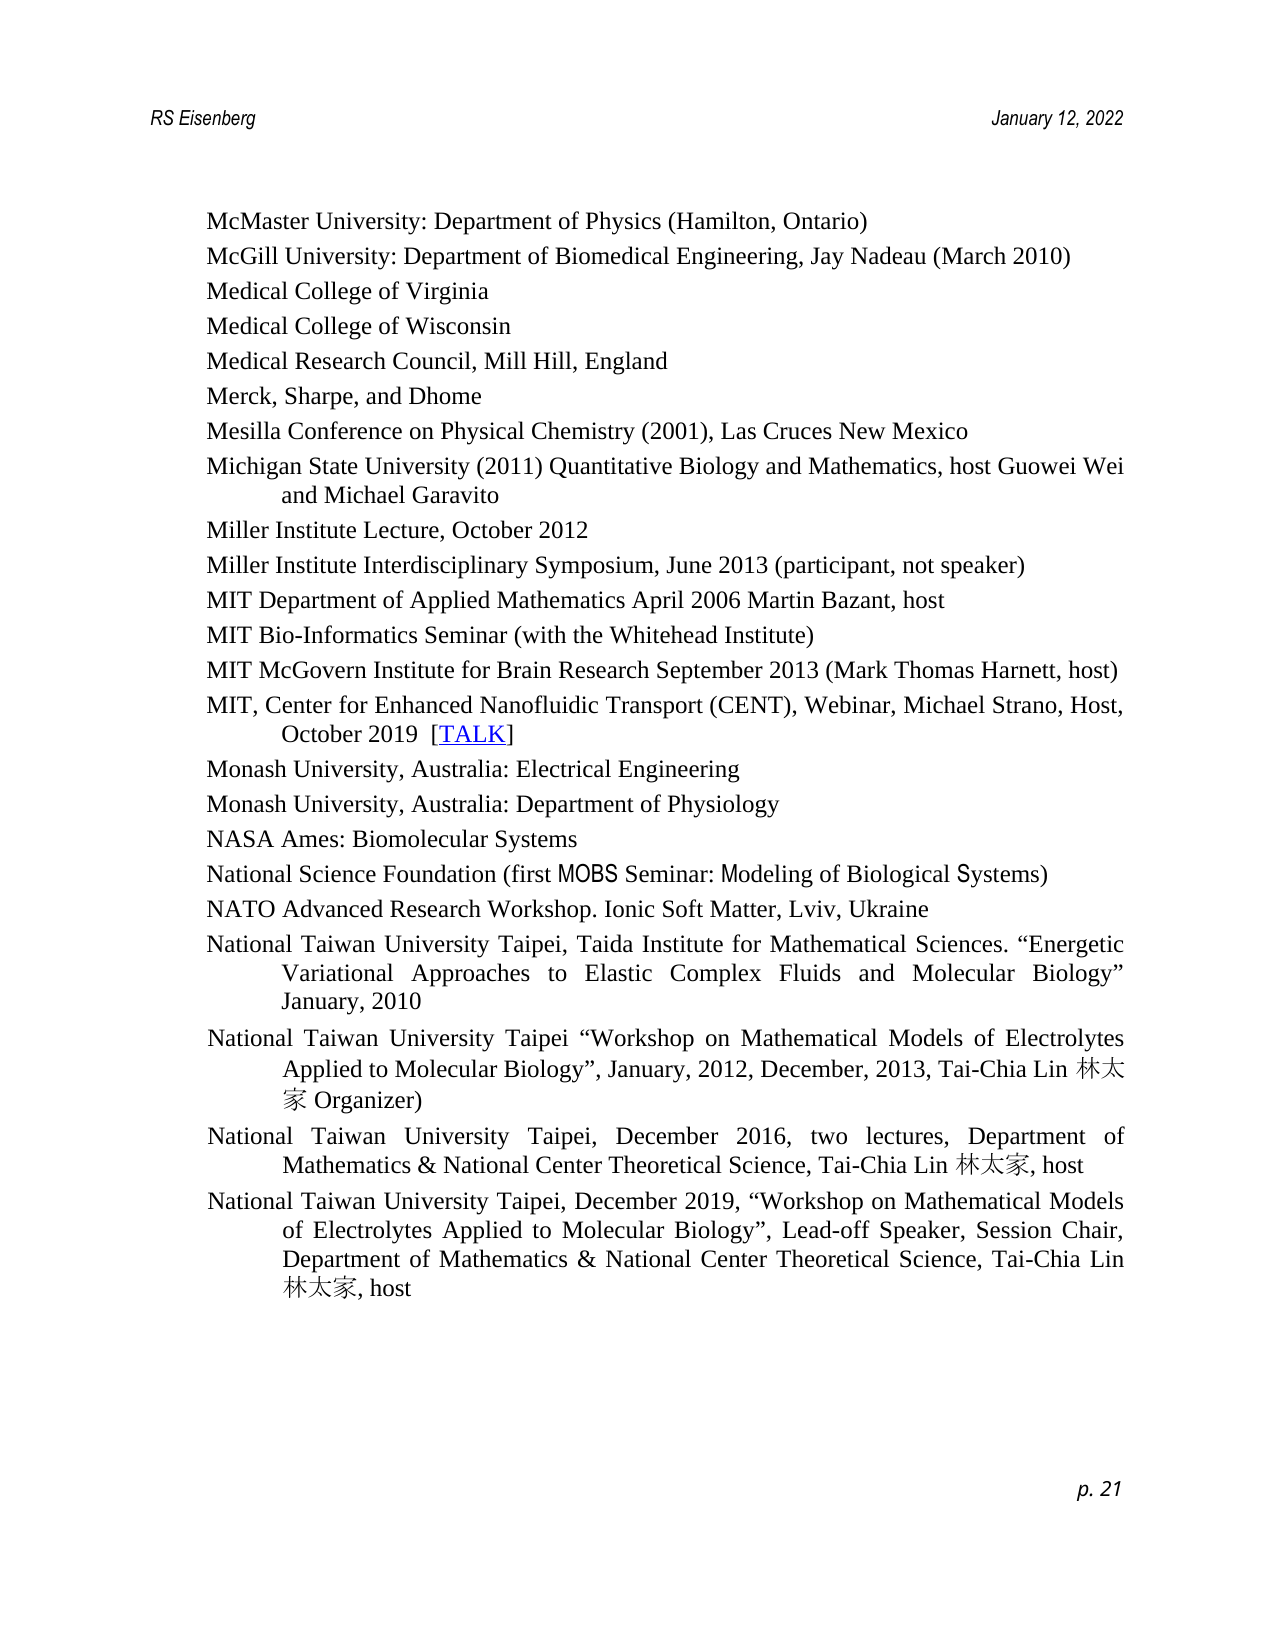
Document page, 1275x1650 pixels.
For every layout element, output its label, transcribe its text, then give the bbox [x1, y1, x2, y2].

text MIT Bio-Informatics Seminar (with the Whitehead Institute) [206, 620, 1125, 649]
text McGill University: Department of Biomedical Engineering, Jay Nadeau (March 2010) [206, 241, 1125, 270]
text National Taiwan University Taipei “Workshop on Mathematical Models of Electrolytes Applied to Molecular Biology”, January, 2012, December, 2013, Tai-Chia Lin 林太家 Organizer) [207, 1021, 1125, 1115]
text NASA Ames: Biomolecular Systems [206, 824, 1125, 852]
text MIT Department of Applied Mathematics April 2006 Martin Bazant, host [206, 585, 1125, 614]
text Miller Institute Interdisciplinary Symposium, June 2013 (participant, not speaker) [206, 550, 1125, 579]
text Michigan State University (2011) Quantitative Biology and Mathematics, host Guowei Wei and Michael Garavito [206, 451, 1125, 509]
text Miller Institute Lecture, October 2012 [206, 515, 1125, 544]
text National Taiwan University Taipei, Taida Institute for Mathematical Sciences. “Energetic Variational Approaches to Elastic Complex Fluids and Molecular Biology” January, 2010 [206, 929, 1125, 1015]
text Monash University, Australia: Electrical Engineering [206, 754, 1125, 782]
text McMaster University: Department of Physics (Hamilton, Ontario) [206, 206, 1125, 235]
text NATO Advanced Research Workshop. Ionic Soft Matter, Lviv, Ukraine [206, 894, 1125, 923]
text Mesilla Conference on Physical Chemistry (2001), Las Cruces New Mexico [206, 416, 1125, 445]
text National Science Foundation (first MOBS Seminar: Modeling of Biological Systems) [206, 859, 1125, 888]
text Merck, Sharpe, and Dhome [206, 381, 1125, 410]
text MIT McGovern Institute for Brain Research September 2013 (Mark Thomas Harnett, host) [206, 655, 1125, 684]
text Medical College of Virginia [206, 276, 1125, 305]
text National Taiwan University Taipei, December 2016, two lectures, Department of Mathematics & National Center Theoretical Science, Tai-Chia Lin 林太家, host [207, 1121, 1125, 1180]
text Monash University, Australia: Department of Physiology [206, 789, 1125, 817]
text Medical College of Wisconsin [206, 311, 1125, 340]
text MIT, Center for Enhanced Nanofluidic Transport (CENT), Webinar, Michael Strano, Host, October 2019 [TALK] [206, 690, 1125, 747]
text Medical Research Council, Mill Hill, England [206, 346, 1125, 375]
text National Taiwan University Taipei, December 2019, “Workshop on Mathematical Models of Electrolytes Applied to Molecular Biology”, Lead-off Speaker, Session Chair, Department of Mathematics & National Center Theoretical Science, Tai-Chia Lin 林太家, host [207, 1186, 1125, 1303]
